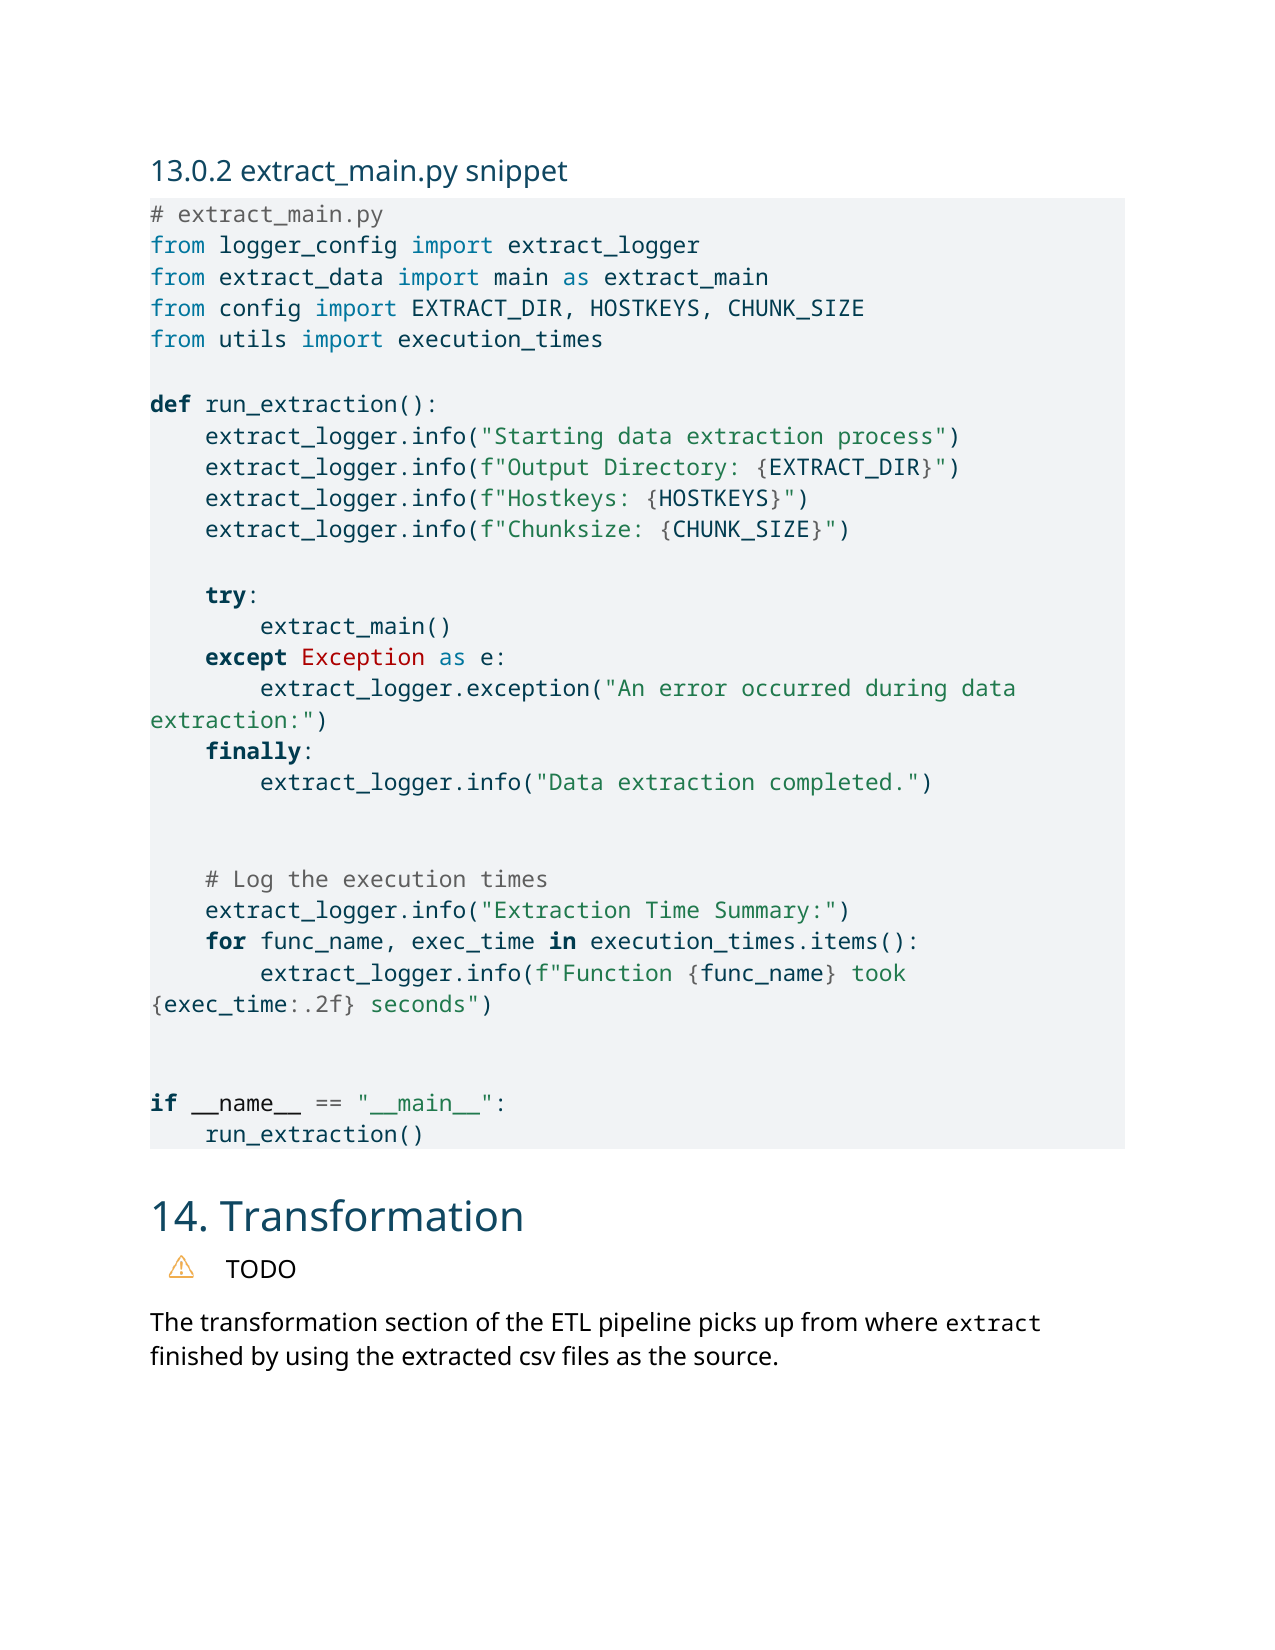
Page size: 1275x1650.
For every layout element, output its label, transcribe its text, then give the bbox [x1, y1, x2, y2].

text # extract_main.py from logger_config import extract_logger from extract_data import main as extract_main from config import EXTRACT_DIR, HOSTKEYS, CHUNK_SIZE from utils import execution_times def run_extraction(): extract_logger.info("Starting data extraction process") extract_logger.info(f"Output Directory: {EXTRACT_DIR}") extract_logger.info(f"Hostkeys: {HOSTKEYS}") extract_logger.info(f"Chunksize: {CHUNK_SIZE}") try: extract_main() except Exception as e: extract_logger.exception("An error occurred during data extraction:") finally: extract_logger.info("Data extraction completed.") # Log the execution times extract_logger.info("Extraction Time Summary:") for func_name, exec_time in execution_times.items(): extract_logger.info(f"Function {func_name} took {exec_time:.2f} seconds") if __name__ == "__main__": run_extraction() [150, 198, 1125, 1149]
subtitle 14. Transformation [150, 1187, 1125, 1244]
text The transformation section of the ETL pipeline picks up from where extract finished by using the extracted csv files as the source. [150, 1305, 1125, 1373]
picture [168, 1253, 194, 1279]
subtitle 13.0.2 extract_main.py snippet [150, 150, 1125, 190]
